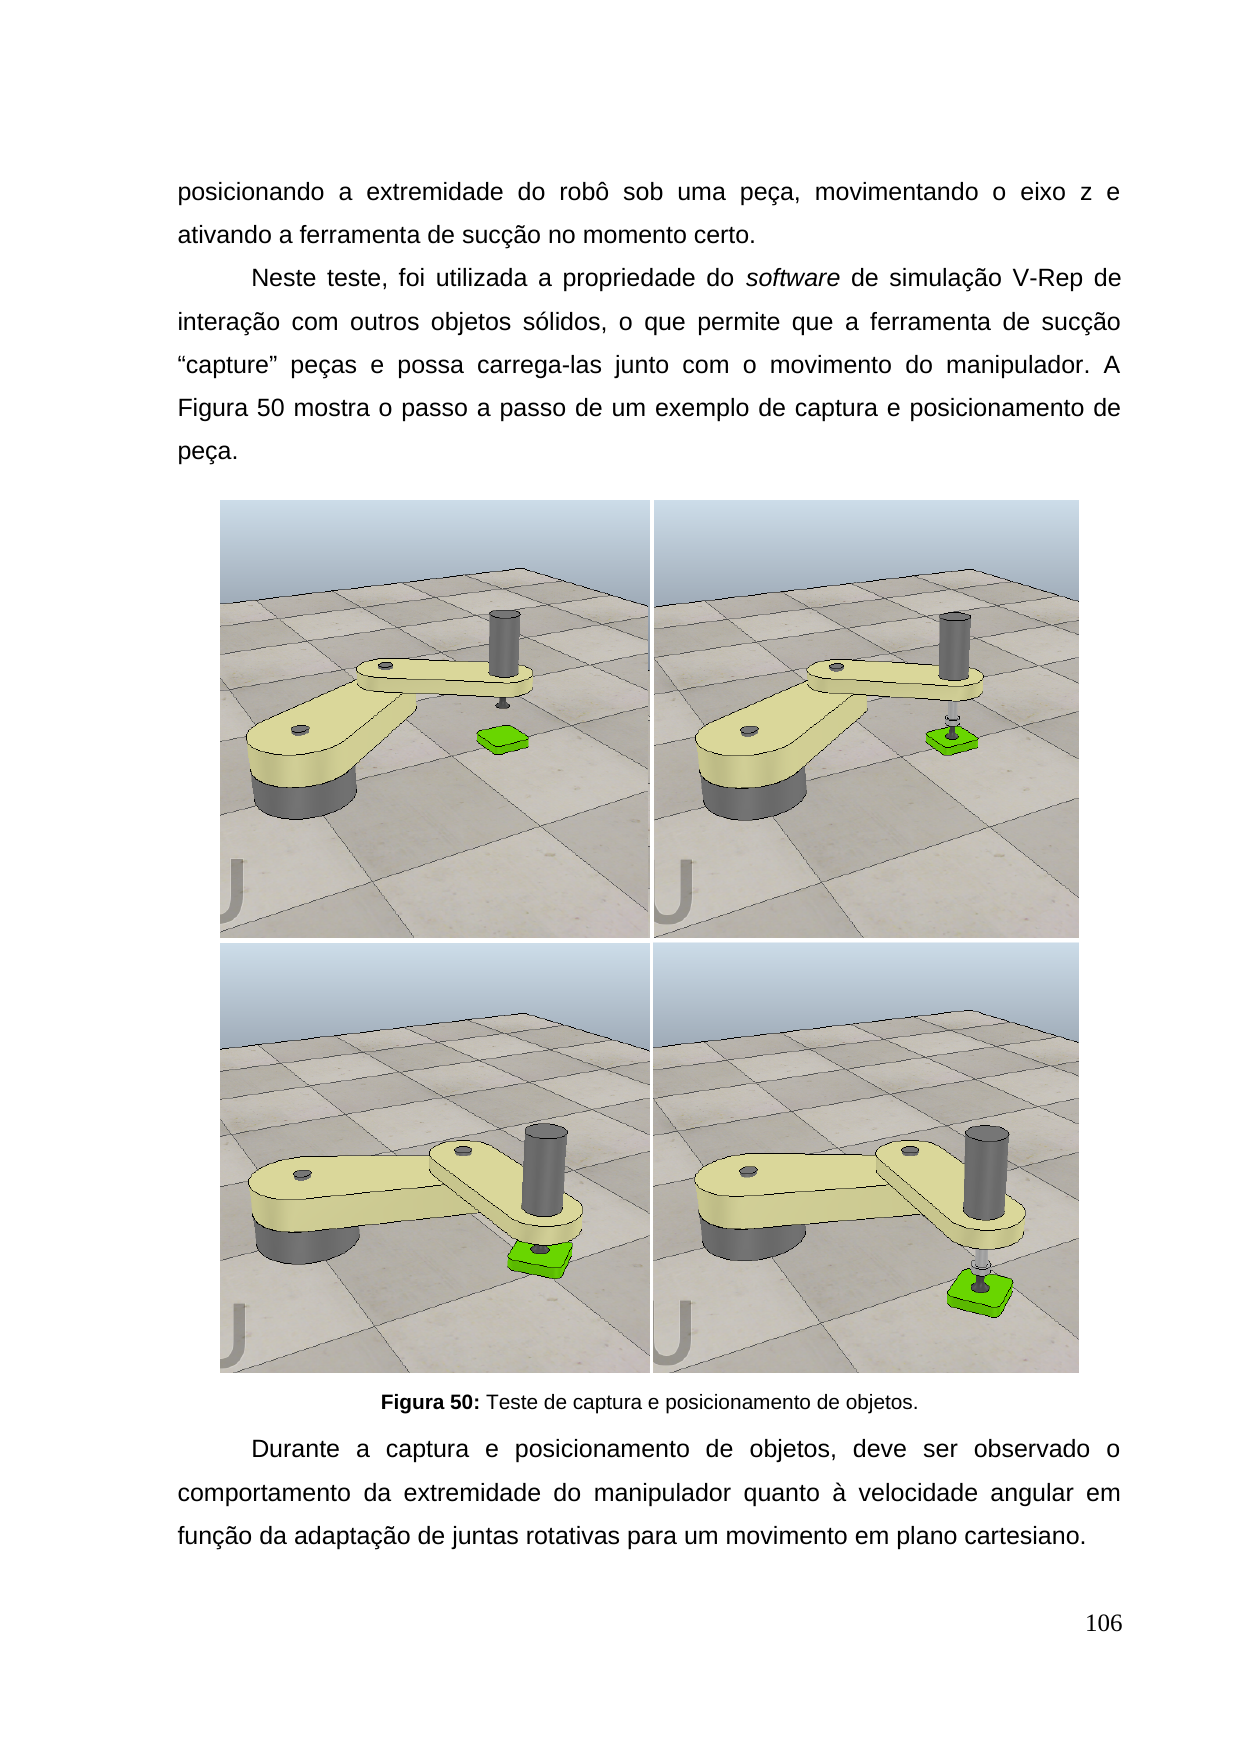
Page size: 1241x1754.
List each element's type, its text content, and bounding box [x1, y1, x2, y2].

text Figura 50: Teste de captura e posicionamento de objetos. [177, 1389, 1122, 1413]
text Durante a captura e posicionamento de objetos, deve ser observado o comportamento da extremidade do manipulador quanto à velocidade angular em função da adaptação de juntas rotativas para um movimento em plano cartesiano. [177, 1434, 1122, 1549]
text Neste teste, foi utilizada a propriedade do software de simulação V-Rep de interação com outros objetos sólidos, o que permite que a ferramenta de sucção “capture” peças e possa carrega-las junto com o movimento do manipulador. A Figura 50 mostra o passo a passo de um exemplo de captura e posicionamento de peça. [177, 263, 1122, 465]
picture [219, 500, 1080, 1376]
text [177, 177, 1122, 249]
